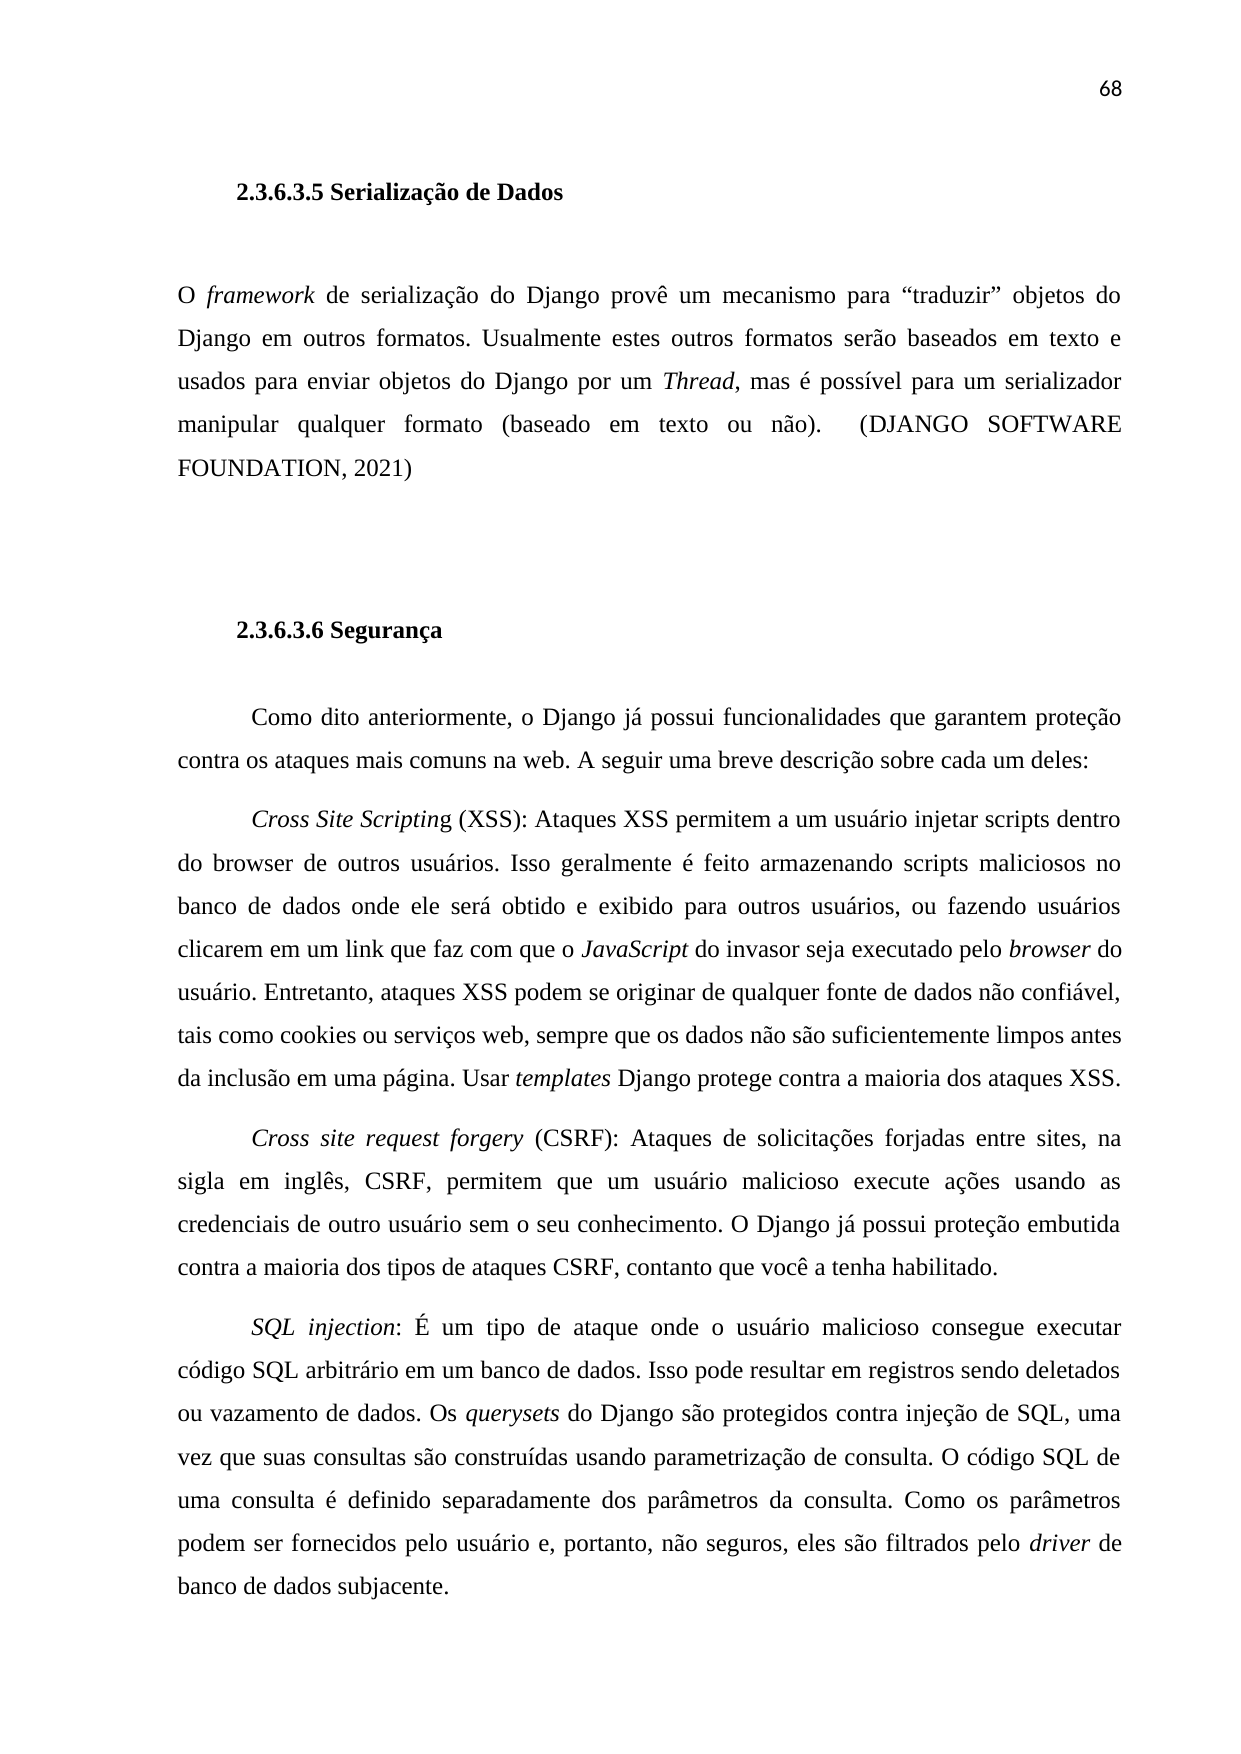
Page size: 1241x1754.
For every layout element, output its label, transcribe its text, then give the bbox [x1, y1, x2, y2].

picture [459, 442, 914, 821]
text Fonte: DJANGO SOFTWARE FOUNDATION (2021) [177, 851, 1122, 880]
text 2.3.6.3.5 Serialização de Dados [177, 954, 1122, 983]
text 2.3.6.3.6 Segurança [177, 1392, 1122, 1421]
text Figura 14 – Exemplos de Middlewares na Camada View [177, 383, 1122, 412]
text Como dito anteriormente, o Django já possui funcionalidades que garantem proteção contra os ataques mais comuns na web. A seguir uma breve descrição sobre cada um deles: [177, 1478, 1122, 1550]
text O Middleware é um framework de hooking dentro do processamento de requisição/resposta do Django. Ele é um sistema de “plugins” leve, e de baixo nível para alterar globalmente a entrada ou saída do Django. Cada componente middleware é responsável por fazer alguma função específica. Por exemplo, o Django inclui um componente middleware chamada XViewMiddleware, que adiciona um cabeçalho HTTP "X-View" a toda resposta para uma requisição HEAD (Tipo de Método HTTP). (DJANGO SOFTWARE FOUNDATION, 2021) [177, 177, 1122, 292]
text O framework de serialização do Django provê um mecanismo para “traduzir” objetos do Django em outros formatos. Usualmente estes outros formatos serão baseados em texto e usados para enviar objetos do Django por um Thread, mas é possível para um serializador manipular qualquer formato (baseado em texto ou não). (DJANGO SOFTWARE FOUNDATION, 2021) [177, 1057, 1122, 1258]
